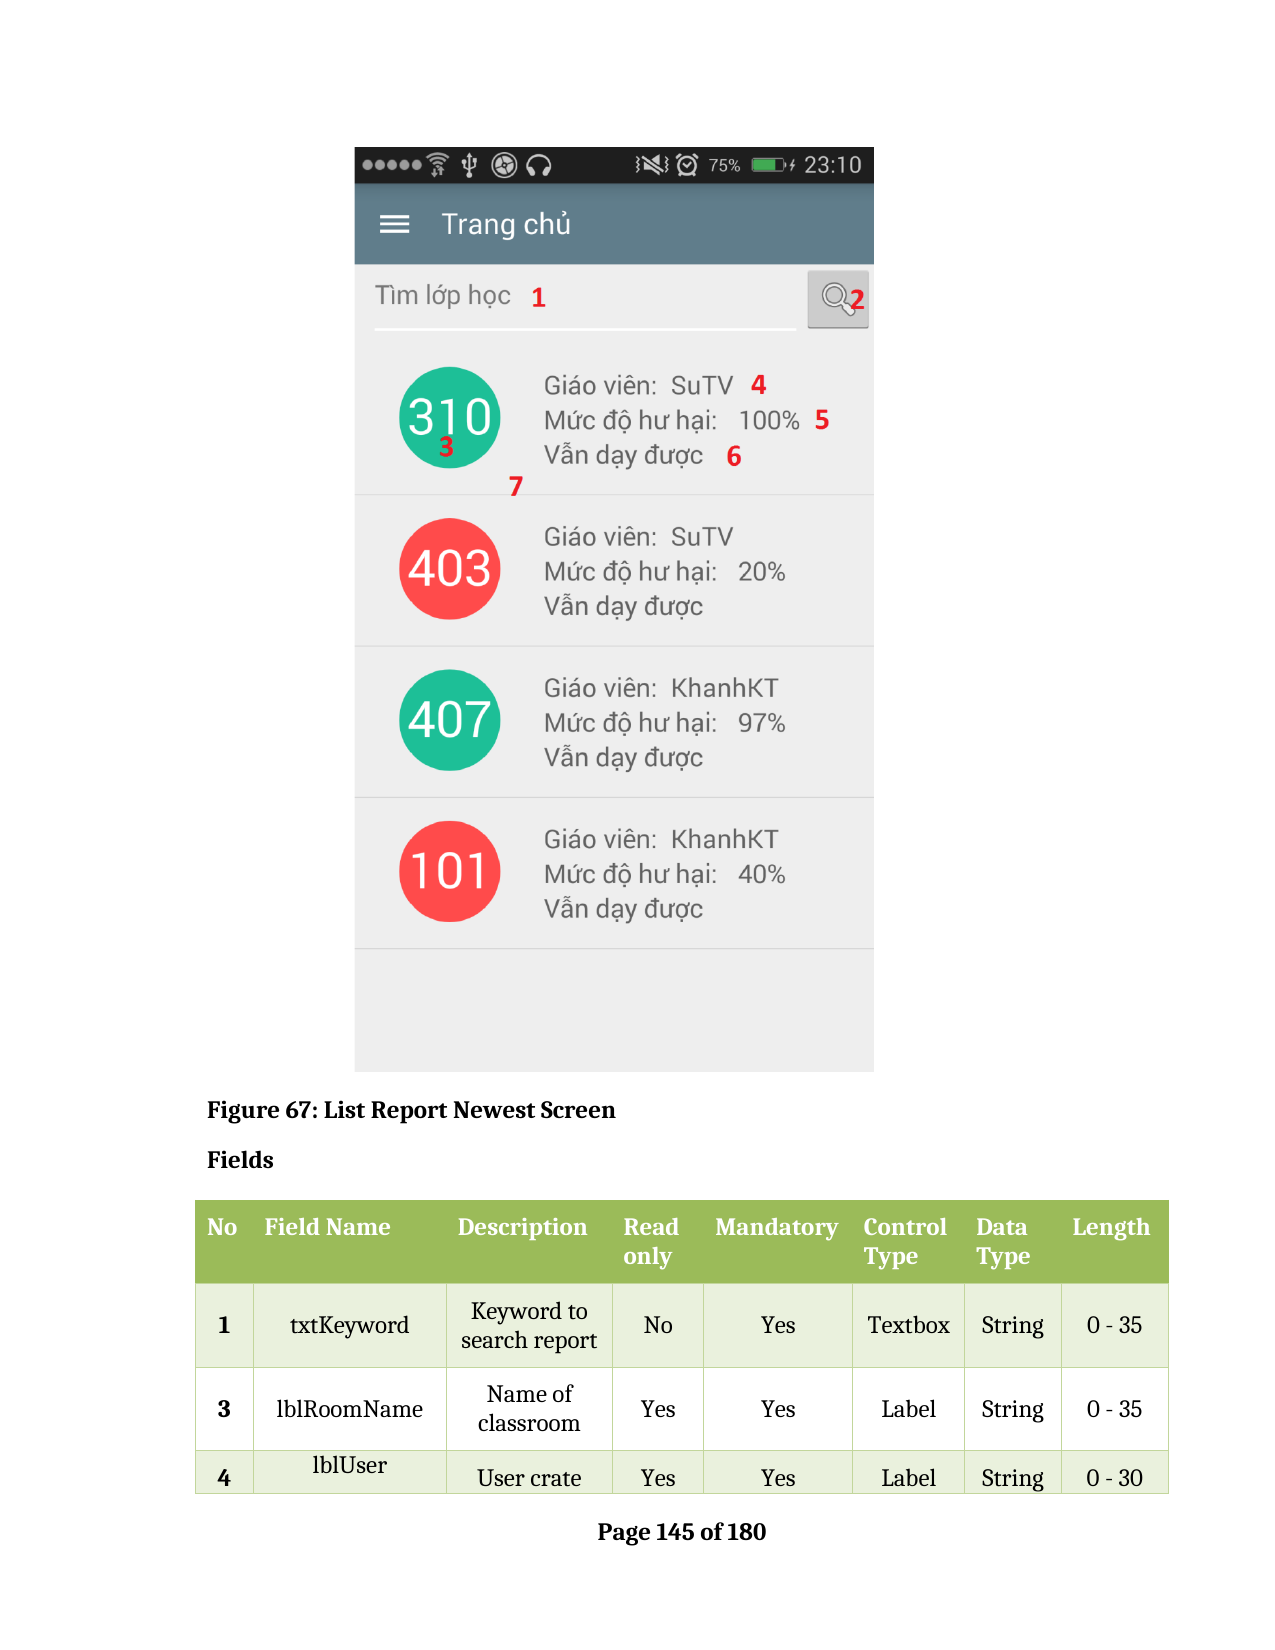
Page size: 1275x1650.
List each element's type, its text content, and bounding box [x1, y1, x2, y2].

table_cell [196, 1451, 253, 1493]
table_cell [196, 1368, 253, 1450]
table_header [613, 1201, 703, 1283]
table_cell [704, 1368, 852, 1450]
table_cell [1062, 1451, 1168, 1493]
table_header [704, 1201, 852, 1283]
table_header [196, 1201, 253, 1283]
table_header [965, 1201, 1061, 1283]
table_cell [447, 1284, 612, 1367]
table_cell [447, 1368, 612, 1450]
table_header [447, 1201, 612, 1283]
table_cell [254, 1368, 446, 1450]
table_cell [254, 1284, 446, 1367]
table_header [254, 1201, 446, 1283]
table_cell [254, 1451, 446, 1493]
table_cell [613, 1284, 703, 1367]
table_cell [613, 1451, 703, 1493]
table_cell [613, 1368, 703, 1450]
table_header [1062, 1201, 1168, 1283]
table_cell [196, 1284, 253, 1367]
picture [354, 147, 874, 1072]
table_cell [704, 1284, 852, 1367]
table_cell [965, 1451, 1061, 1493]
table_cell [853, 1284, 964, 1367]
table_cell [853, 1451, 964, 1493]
text Fields [207, 1146, 1157, 1174]
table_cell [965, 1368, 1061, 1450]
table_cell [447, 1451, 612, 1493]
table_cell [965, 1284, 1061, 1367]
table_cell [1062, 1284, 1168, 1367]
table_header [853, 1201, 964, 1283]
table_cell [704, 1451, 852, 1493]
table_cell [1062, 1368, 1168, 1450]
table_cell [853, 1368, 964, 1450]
